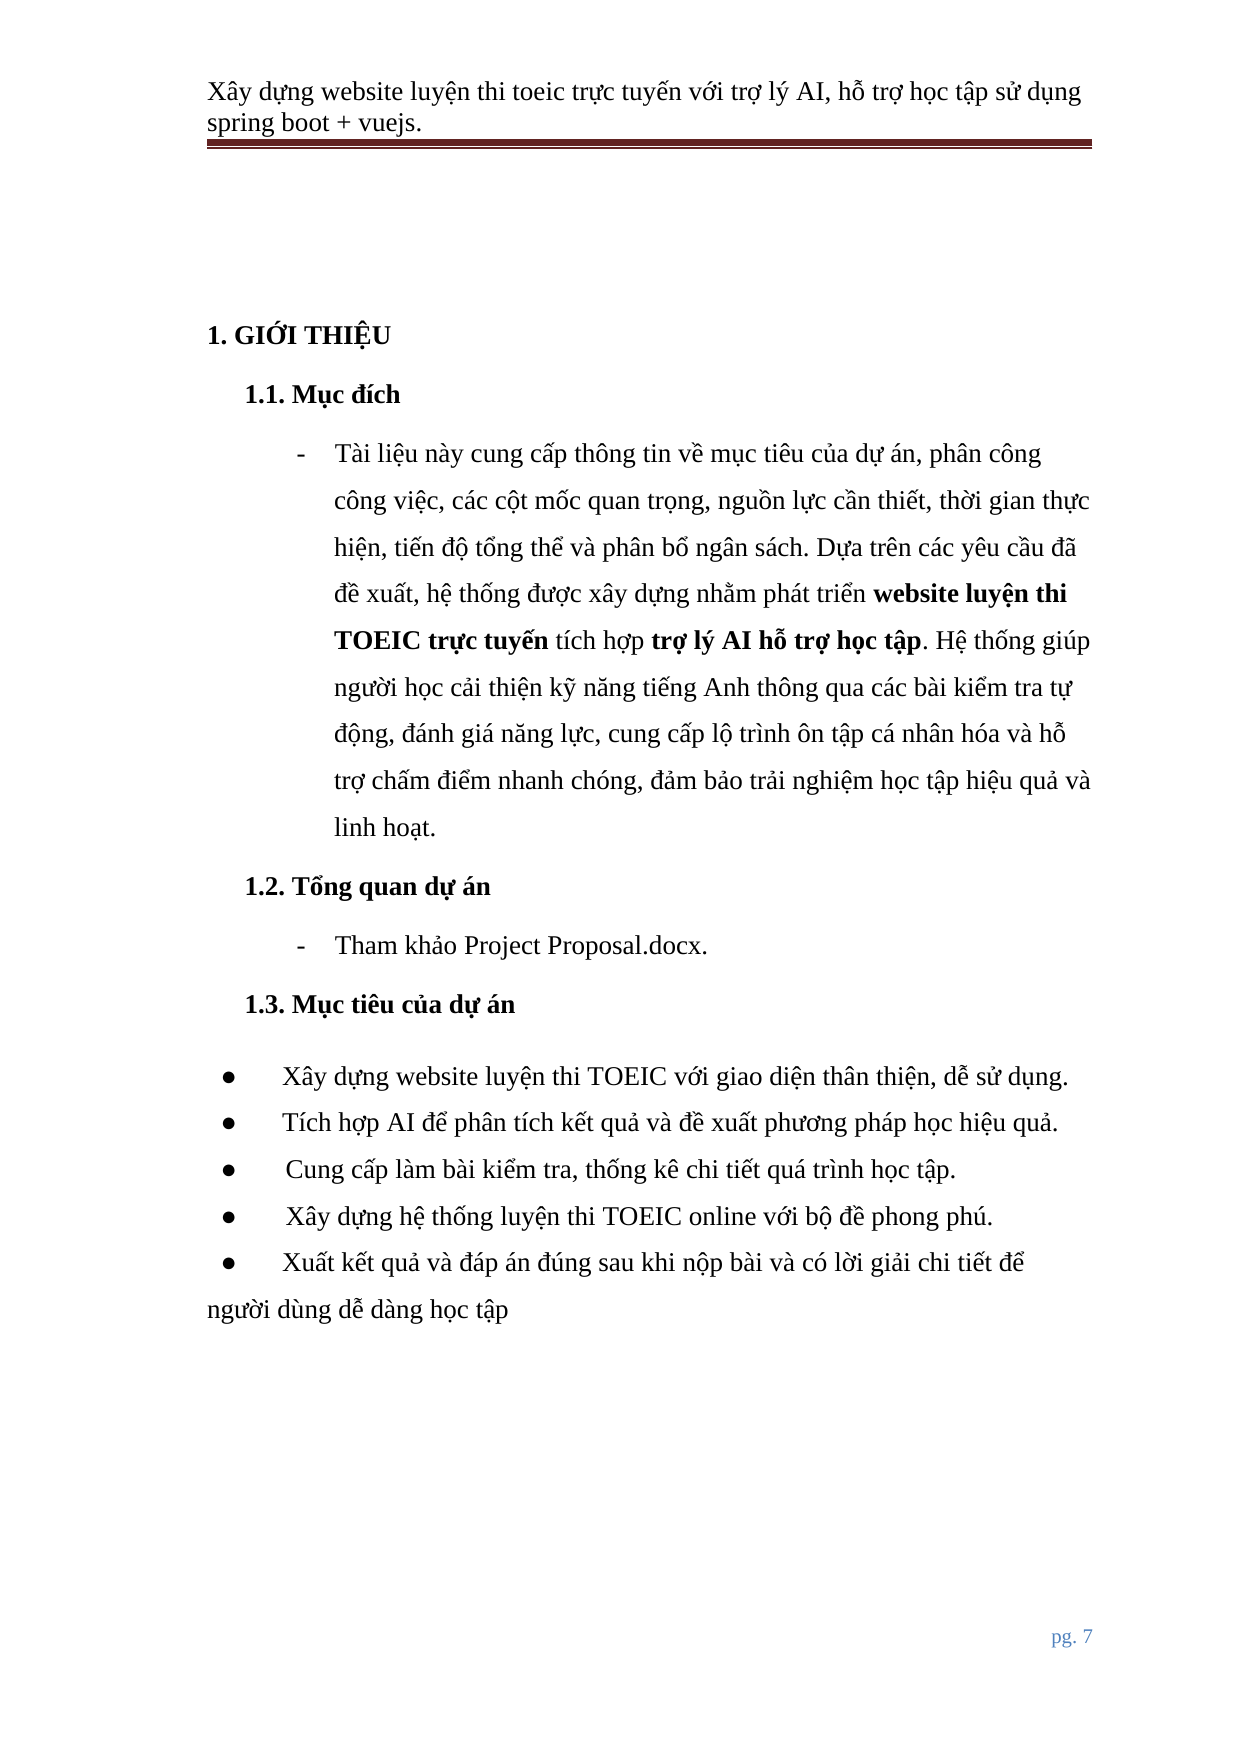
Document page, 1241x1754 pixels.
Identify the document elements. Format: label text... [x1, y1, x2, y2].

subtitle GIỚI THIỆU [207, 319, 1092, 350]
subtitle Tổng quan dự án [244, 870, 1092, 901]
subtitle Mục đích [244, 378, 1092, 409]
list Tích hợp AI để phân tích kết quả và đề xuất phương pháp học hiệu quả. [207, 1107, 1092, 1138]
list Cung cấp làm bài kiểm tra, thống kê chi tiết quá trình học tập. [207, 1153, 1092, 1184]
list Xuất kết quả và đáp án đúng sau khi nộp bài và có lời giải chi tiết để người dùng dễ dàng học tập [207, 1247, 1092, 1324]
text - Tham khảo Project Proposal.docx. [296, 929, 1092, 960]
list Xây dựng website luyện thi TOEIC với giao diện thân thiện, dễ sử dụng. [207, 1060, 1092, 1091]
text - Tài liệu này cung cấp thông tin về mục tiêu của dự án, phân công công việc, các cột mốc quan trọng, nguồn lực cần thiết, thời gian thực hiện, tiến độ tổng thể và phân bổ ngân sách. Dựa trên các yêu cầu đã đề xuất, hệ thống được xây dựng nhằm phát triển website luyện thi TOEIC trực tuyến tích hợp trợ lý AI hỗ trợ học tập. Hệ thống giúp người học cải thiện kỹ năng tiếng Anh thông qua các bài kiểm tra tự động, đánh giá năng lực, cung cấp lộ trình ôn tập cá nhân hóa và hỗ trợ chấm điểm nhanh chóng, đảm bảo trải nghiệm học tập hiệu quả và linh hoạt. [296, 437, 1092, 842]
subtitle Mục tiêu của dự án [244, 988, 1092, 1019]
list Xây dựng hệ thống luyện thi TOEIC online với bộ đề phong phú. [207, 1200, 1092, 1231]
